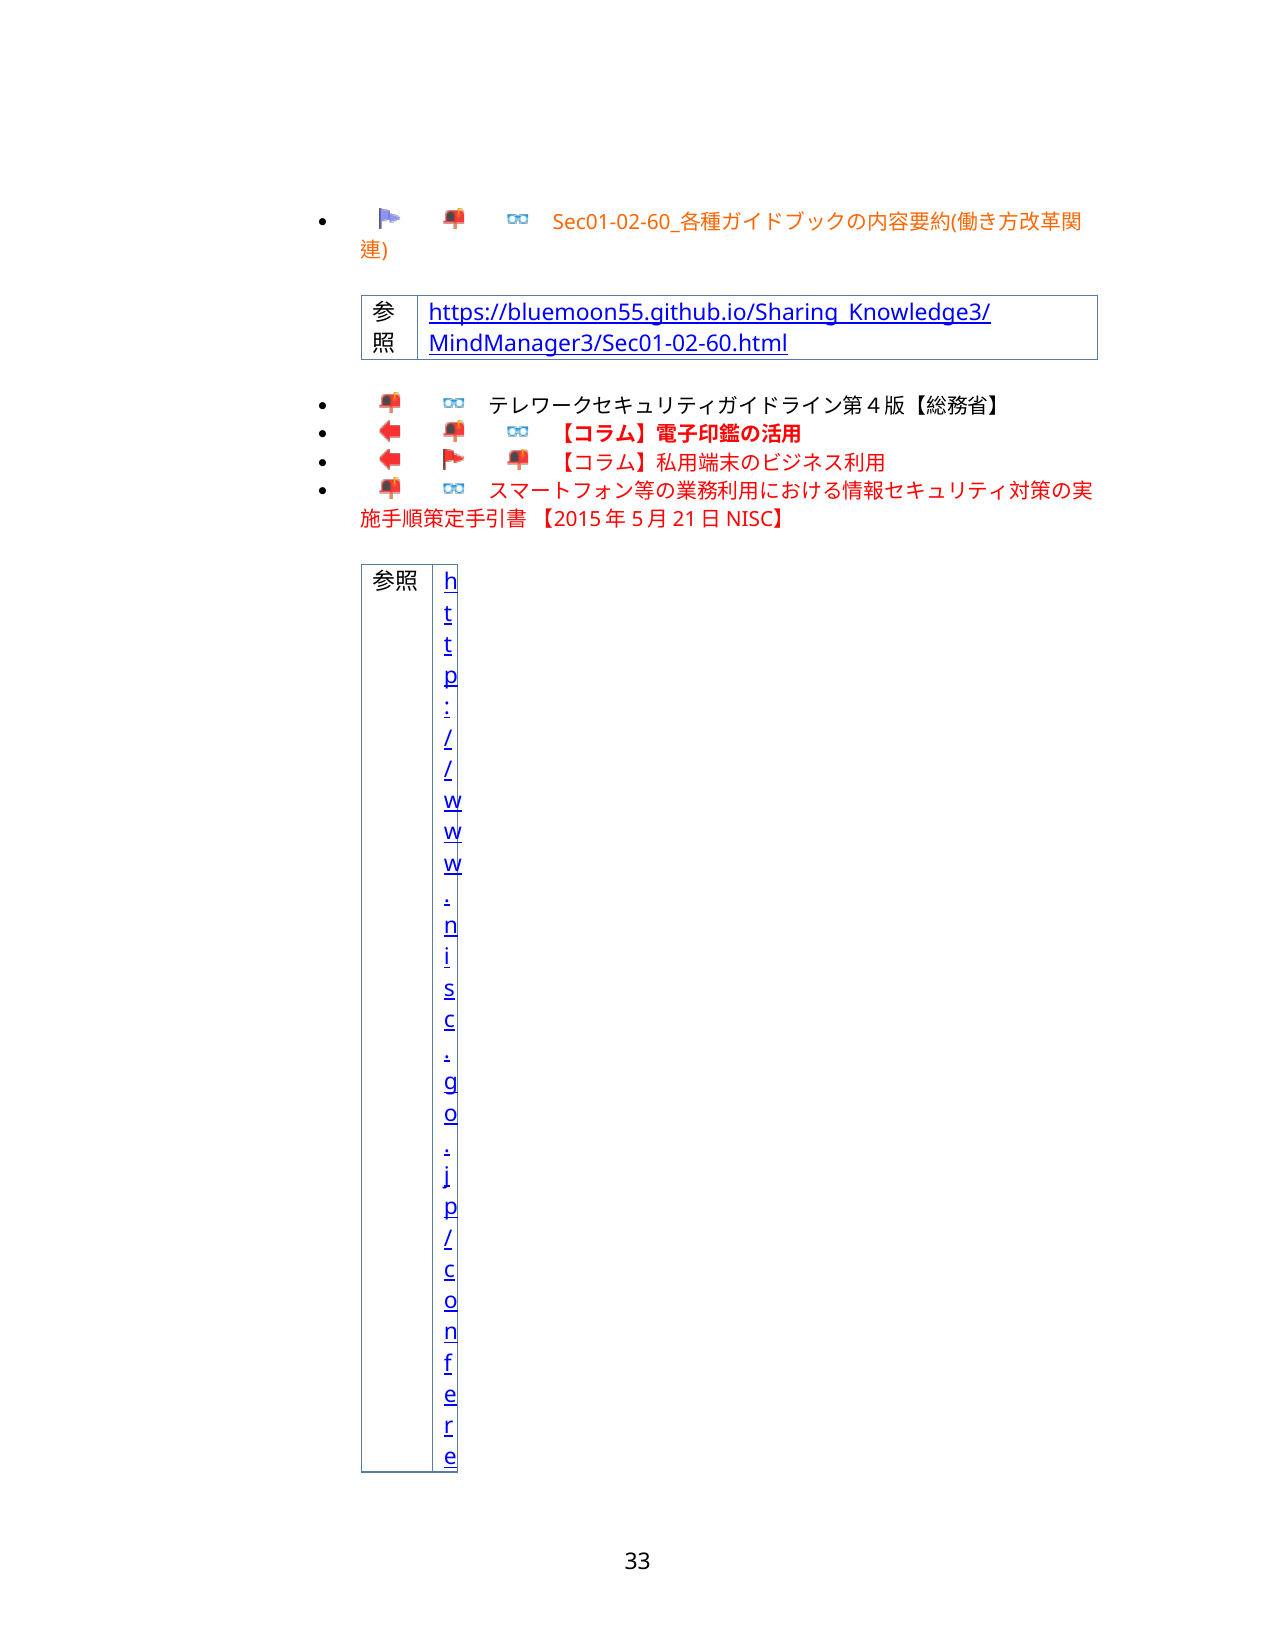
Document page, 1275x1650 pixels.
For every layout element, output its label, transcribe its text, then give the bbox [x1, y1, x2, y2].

picture [507, 208, 529, 229]
table_header https://bluemoon55.github.io/Sharing_Knowledge3/MindManager3/Sec01-02-60.html [418, 296, 1097, 358]
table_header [433, 565, 457, 1471]
list 【コラム】私用端末のビジネス利用 [319, 448, 1098, 476]
picture [379, 477, 401, 499]
picture [443, 449, 465, 470]
picture [443, 208, 465, 229]
list テレワークセキュリティガイドライン第４版【総務省】 [319, 391, 1098, 419]
picture [507, 420, 529, 442]
list 【コラム】電子印鑑の活用 [319, 419, 1098, 448]
list スマートフォン等の業務利用における情報セキュリティ対策の実施手順策定手引書 【2015年 5月21日NISC】 [319, 476, 1098, 533]
picture [507, 449, 529, 470]
picture [379, 449, 401, 470]
list Sec01-02-60_各種ガイドブックの内容要約(働き方改革関連) [319, 207, 1098, 264]
picture [379, 208, 401, 229]
picture [443, 392, 465, 413]
table_header 参照 [362, 296, 417, 358]
picture [379, 392, 401, 413]
picture [443, 420, 465, 442]
picture [379, 420, 401, 442]
table_header 参照 [362, 565, 432, 1471]
picture [443, 477, 465, 499]
